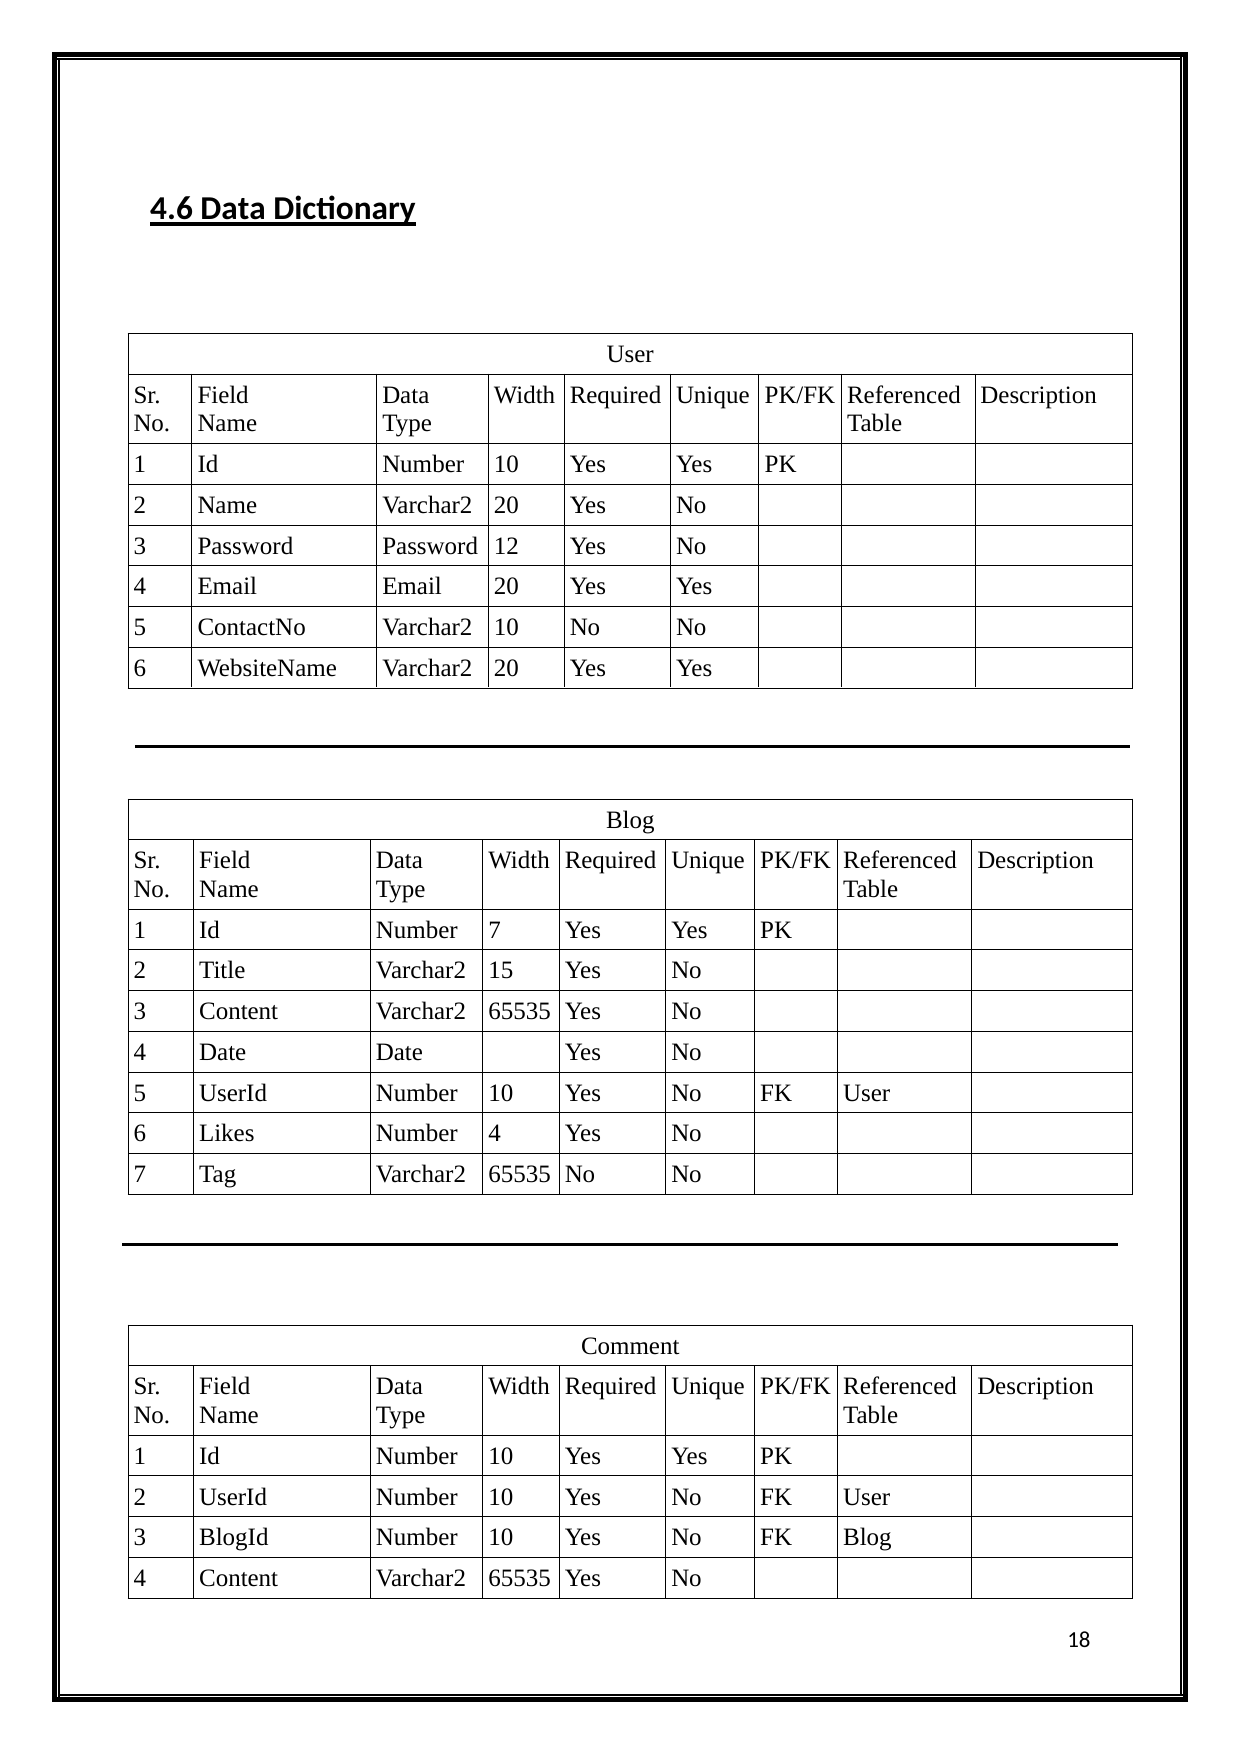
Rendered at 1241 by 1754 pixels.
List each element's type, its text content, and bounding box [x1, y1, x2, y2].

table_cell Date [371, 1032, 482, 1072]
table_cell Varchar2 [371, 1154, 482, 1194]
table_cell [755, 1113, 837, 1153]
table_cell WebsiteName [192, 648, 376, 687]
table_cell [976, 444, 1132, 484]
table_cell 10 [483, 1476, 559, 1516]
table_cell 65535 [483, 1154, 559, 1194]
table_cell [842, 566, 975, 606]
table_cell Width [489, 375, 564, 443]
table_cell Required [565, 375, 670, 443]
table_cell PK [759, 444, 841, 484]
table_cell No [565, 607, 670, 647]
table_header Comment [129, 1326, 1132, 1365]
table_cell 20 [489, 485, 564, 524]
table_cell [838, 910, 971, 949]
table_cell Yes [565, 648, 670, 687]
table_cell Id [194, 1436, 370, 1475]
table_cell 4 [129, 1558, 193, 1598]
table_cell Width [483, 1366, 559, 1435]
table_cell User [838, 1073, 971, 1112]
table_cell [759, 485, 841, 524]
table_cell [483, 1032, 559, 1072]
table_cell [838, 991, 971, 1031]
table_cell [838, 1436, 971, 1475]
table_cell 10 [483, 1517, 559, 1557]
table_cell [842, 485, 975, 524]
table_cell FK [755, 1476, 837, 1516]
table_cell UserId [194, 1476, 370, 1516]
table_cell Likes [194, 1113, 370, 1153]
table_cell PK/FK [755, 1366, 837, 1435]
table_cell Varchar2 [371, 1558, 482, 1598]
table_cell No [671, 607, 758, 647]
table_cell 7 [129, 1154, 193, 1194]
table_cell Number [371, 1436, 482, 1475]
table_cell Referenced Table [838, 840, 971, 909]
table_cell 65535 [483, 1558, 559, 1598]
table_cell [976, 526, 1132, 565]
table_cell FK [755, 1517, 837, 1557]
table_cell FK [755, 1073, 837, 1112]
table_cell 15 [483, 950, 559, 990]
table_cell [755, 1558, 837, 1598]
table_cell PK [755, 910, 837, 949]
table_cell 7 [483, 910, 559, 949]
table_cell Blog [838, 1517, 971, 1557]
table_cell Yes [560, 1558, 665, 1598]
table_cell Data Type [371, 1366, 482, 1435]
table_cell Id [194, 910, 370, 949]
table_cell Width [483, 840, 559, 909]
table_cell Number [377, 444, 488, 484]
table_cell Unique [666, 1366, 754, 1435]
table_cell Yes [671, 566, 758, 606]
table_cell No [666, 1517, 754, 1557]
table_cell 2 [129, 950, 193, 990]
table_cell User [838, 1476, 971, 1516]
table_cell 12 [489, 526, 564, 565]
table_cell Content [194, 991, 370, 1031]
table_cell Unique [671, 375, 758, 443]
table_header Blog [129, 800, 1132, 839]
table_cell No [666, 1073, 754, 1112]
table_cell Varchar2 [371, 950, 482, 990]
table_cell [755, 950, 837, 990]
table_cell [976, 566, 1132, 606]
table_cell Yes [565, 526, 670, 565]
table_cell 20 [489, 648, 564, 687]
table_cell [755, 1032, 837, 1072]
table_cell Yes [560, 1032, 665, 1072]
table_cell No [666, 991, 754, 1031]
table_cell [972, 1517, 1132, 1557]
table_cell Name [192, 485, 376, 524]
table_cell [972, 1154, 1132, 1194]
table_cell Id [192, 444, 376, 484]
table_cell Description [972, 840, 1132, 909]
table_cell Yes [560, 1113, 665, 1153]
table_cell Sr. No. [129, 1366, 193, 1435]
table_cell 1 [129, 444, 191, 484]
table_cell [842, 526, 975, 565]
table_cell [976, 648, 1132, 687]
table_cell Sr. No. [129, 840, 193, 909]
table_cell Title [194, 950, 370, 990]
table_cell Yes [560, 1073, 665, 1112]
table_cell Number [371, 1113, 482, 1153]
table_cell 3 [129, 991, 193, 1031]
table_cell Data Type [377, 375, 488, 443]
table_cell BlogId [194, 1517, 370, 1557]
table_cell Yes [671, 444, 758, 484]
table_cell [972, 1436, 1132, 1475]
table_cell 1 [129, 910, 193, 949]
table_cell UserId [194, 1073, 370, 1112]
table_cell 20 [489, 566, 564, 606]
table_cell 3 [129, 526, 191, 565]
table_cell Number [371, 1476, 482, 1516]
table_cell PK/FK [759, 375, 841, 443]
table_cell [838, 1154, 971, 1194]
table_cell 5 [129, 1073, 193, 1112]
table_cell Yes [560, 950, 665, 990]
table_cell 65535 [483, 991, 559, 1031]
table_cell [755, 991, 837, 1031]
table_cell [972, 991, 1132, 1031]
table_cell [842, 648, 975, 687]
table_cell [976, 607, 1132, 647]
table_cell Unique [666, 840, 754, 909]
table_cell No [666, 1032, 754, 1072]
table_cell No [666, 1476, 754, 1516]
table_cell Password [192, 526, 376, 565]
table_cell Yes [560, 991, 665, 1031]
table_cell 1 [129, 1436, 193, 1475]
table_header User [129, 334, 1132, 373]
table_cell [759, 566, 841, 606]
table_cell Field Name [194, 840, 370, 909]
table_cell 2 [129, 485, 191, 524]
table_cell [842, 444, 975, 484]
table_cell [972, 1073, 1132, 1112]
table_cell Email [192, 566, 376, 606]
table_cell Field Name [194, 1366, 370, 1435]
table_cell [838, 1558, 971, 1598]
table_cell 6 [129, 1113, 193, 1153]
table_cell Yes [666, 910, 754, 949]
table_cell Varchar2 [377, 485, 488, 524]
table_cell Yes [565, 566, 670, 606]
table_cell Date [194, 1032, 370, 1072]
table_cell [976, 485, 1132, 524]
table_cell 3 [129, 1517, 193, 1557]
table_cell 10 [483, 1073, 559, 1112]
table_cell Required [560, 1366, 665, 1435]
table_cell Number [371, 1073, 482, 1112]
table_cell PK/FK [755, 840, 837, 909]
list Data Dictionary [150, 187, 1176, 228]
table_cell 10 [489, 607, 564, 647]
table_cell Yes [671, 648, 758, 687]
table_cell Yes [560, 1476, 665, 1516]
table_cell [838, 1032, 971, 1072]
table_cell [755, 1154, 837, 1194]
table_cell [838, 950, 971, 990]
table_cell Yes [565, 485, 670, 524]
table_cell No [666, 1558, 754, 1598]
table_cell No [671, 485, 758, 524]
table_cell 2 [129, 1476, 193, 1516]
table_cell Referenced Table [842, 375, 975, 443]
table_cell [759, 607, 841, 647]
table_cell Tag [194, 1154, 370, 1194]
table_cell Description [976, 375, 1132, 443]
table_cell Yes [560, 1517, 665, 1557]
table_cell Yes [560, 1436, 665, 1475]
table_cell Sr. No. [129, 375, 191, 443]
table_cell Number [371, 1517, 482, 1557]
table_cell Email [377, 566, 488, 606]
table_cell Field Name [192, 375, 376, 443]
table_cell 4 [483, 1113, 559, 1153]
table_cell 4 [129, 1032, 193, 1072]
table_cell 4 [129, 566, 191, 606]
table_cell Varchar2 [377, 648, 488, 687]
table_cell Referenced Table [838, 1366, 971, 1435]
table_cell No [560, 1154, 665, 1194]
table_cell No [671, 526, 758, 565]
table_cell [838, 1113, 971, 1153]
table_cell [972, 1558, 1132, 1598]
table_cell No [666, 1113, 754, 1153]
table_cell Number [371, 910, 482, 949]
table_cell PK [755, 1436, 837, 1475]
table_cell [972, 950, 1132, 990]
table_cell ContactNo [192, 607, 376, 647]
table_cell Varchar2 [371, 991, 482, 1031]
table_cell [759, 648, 841, 687]
table_cell [972, 1032, 1132, 1072]
table_cell Description [972, 1366, 1132, 1435]
table_cell No [666, 950, 754, 990]
table_cell 5 [129, 607, 191, 647]
table_cell [972, 1476, 1132, 1516]
table_cell No [666, 1154, 754, 1194]
table_cell [842, 607, 975, 647]
table_cell [759, 526, 841, 565]
table_cell 6 [129, 648, 191, 687]
table_cell [972, 1113, 1132, 1153]
table_cell Data Type [371, 840, 482, 909]
table_cell Content [194, 1558, 370, 1598]
table_cell Yes [565, 444, 670, 484]
table_cell 10 [489, 444, 564, 484]
table_cell [972, 910, 1132, 949]
table_cell Required [560, 840, 665, 909]
table_cell Yes [666, 1436, 754, 1475]
table_cell Yes [560, 910, 665, 949]
table_cell Varchar2 [377, 607, 488, 647]
table_cell Password [377, 526, 488, 565]
table_cell 10 [483, 1436, 559, 1475]
